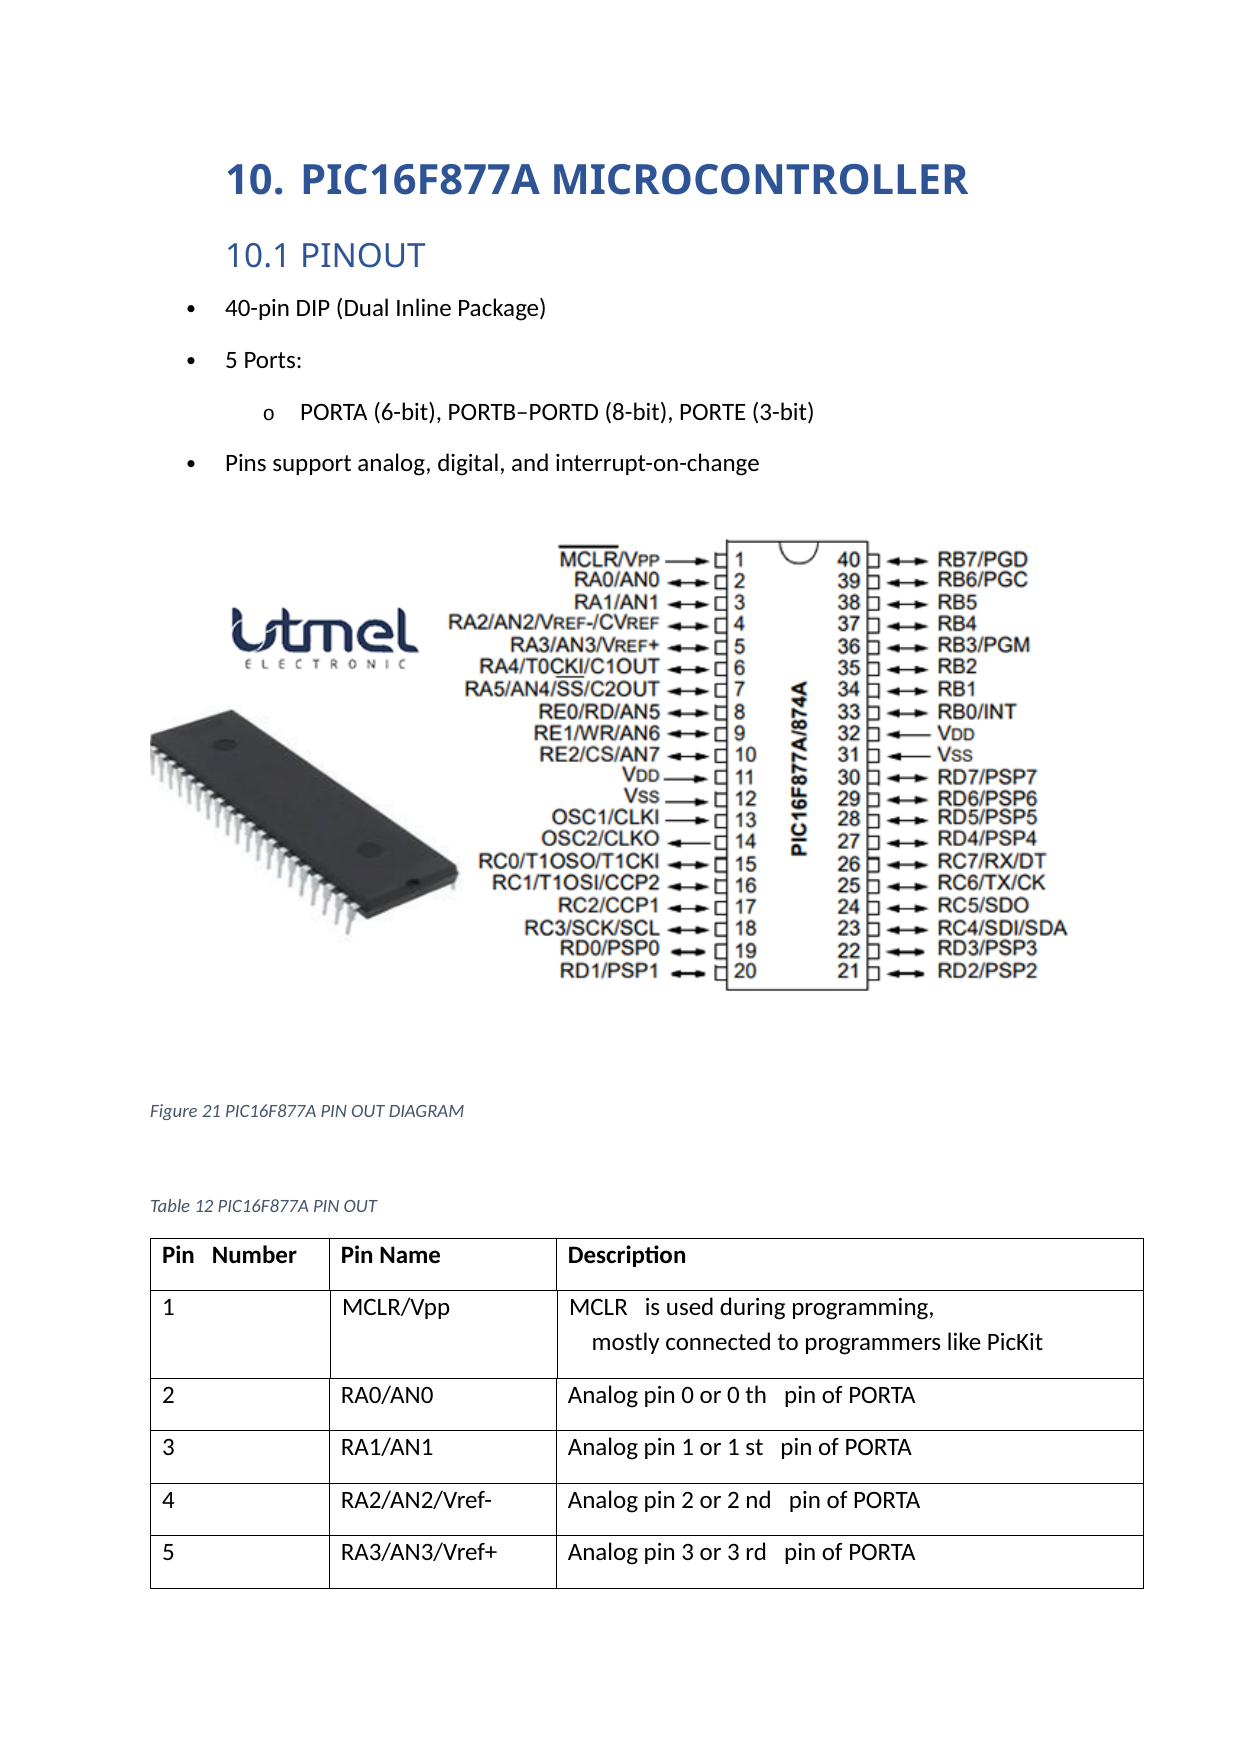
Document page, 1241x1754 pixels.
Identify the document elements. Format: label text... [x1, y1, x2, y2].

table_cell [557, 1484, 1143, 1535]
subtitle PIC16F877A MICROCONTROLLER [225, 150, 1090, 207]
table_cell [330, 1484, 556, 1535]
list 40-pin DIP (Dual Inline Package) [187, 292, 1090, 323]
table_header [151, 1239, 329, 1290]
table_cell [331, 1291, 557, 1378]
text Figure 21 PIC16F877A PIN OUT DIAGRAM [150, 1099, 1090, 1122]
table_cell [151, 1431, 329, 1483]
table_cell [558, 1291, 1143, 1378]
list 5 Ports: [187, 344, 1090, 374]
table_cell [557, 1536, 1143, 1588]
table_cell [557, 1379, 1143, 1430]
text Table 12 PIC16F877A PIN OUT [150, 1194, 1090, 1217]
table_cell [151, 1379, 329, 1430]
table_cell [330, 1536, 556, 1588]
picture [150, 499, 1091, 1078]
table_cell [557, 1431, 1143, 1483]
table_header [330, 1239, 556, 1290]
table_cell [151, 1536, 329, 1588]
subtitle PINOUT [225, 232, 1090, 277]
list Pins support analog, digital, and interrupt-on-change [187, 447, 1090, 478]
list PORTA (6-bit), PORTB–PORTD (8-bit), PORTE (3-bit) [262, 396, 1090, 426]
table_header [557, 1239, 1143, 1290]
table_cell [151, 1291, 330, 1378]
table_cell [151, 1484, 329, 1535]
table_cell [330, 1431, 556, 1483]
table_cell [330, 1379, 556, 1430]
